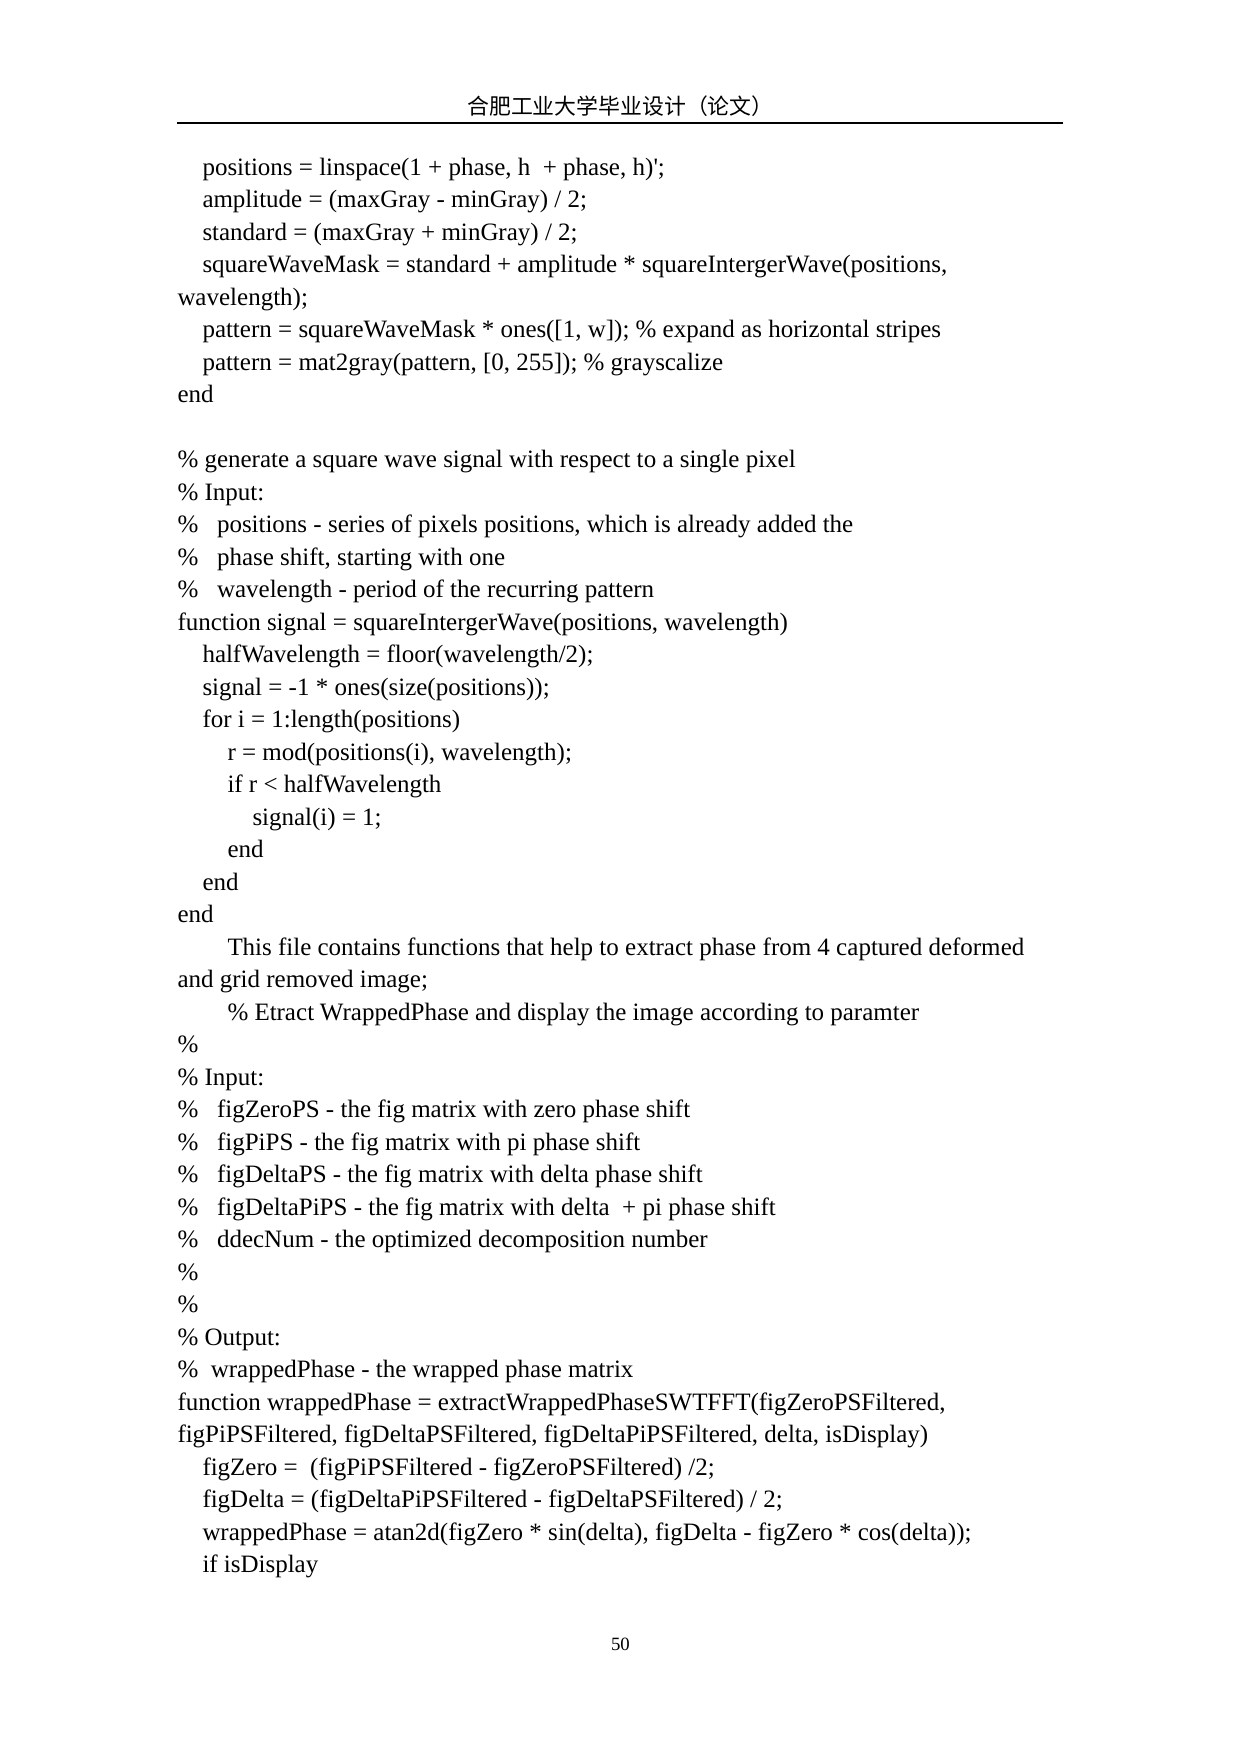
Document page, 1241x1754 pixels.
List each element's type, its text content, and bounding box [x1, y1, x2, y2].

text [177, 995, 1063, 1580]
text This file contains functions that help to extract phase from 4 captured deformed and grid removed image; [177, 930, 1063, 995]
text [177, 150, 1063, 930]
